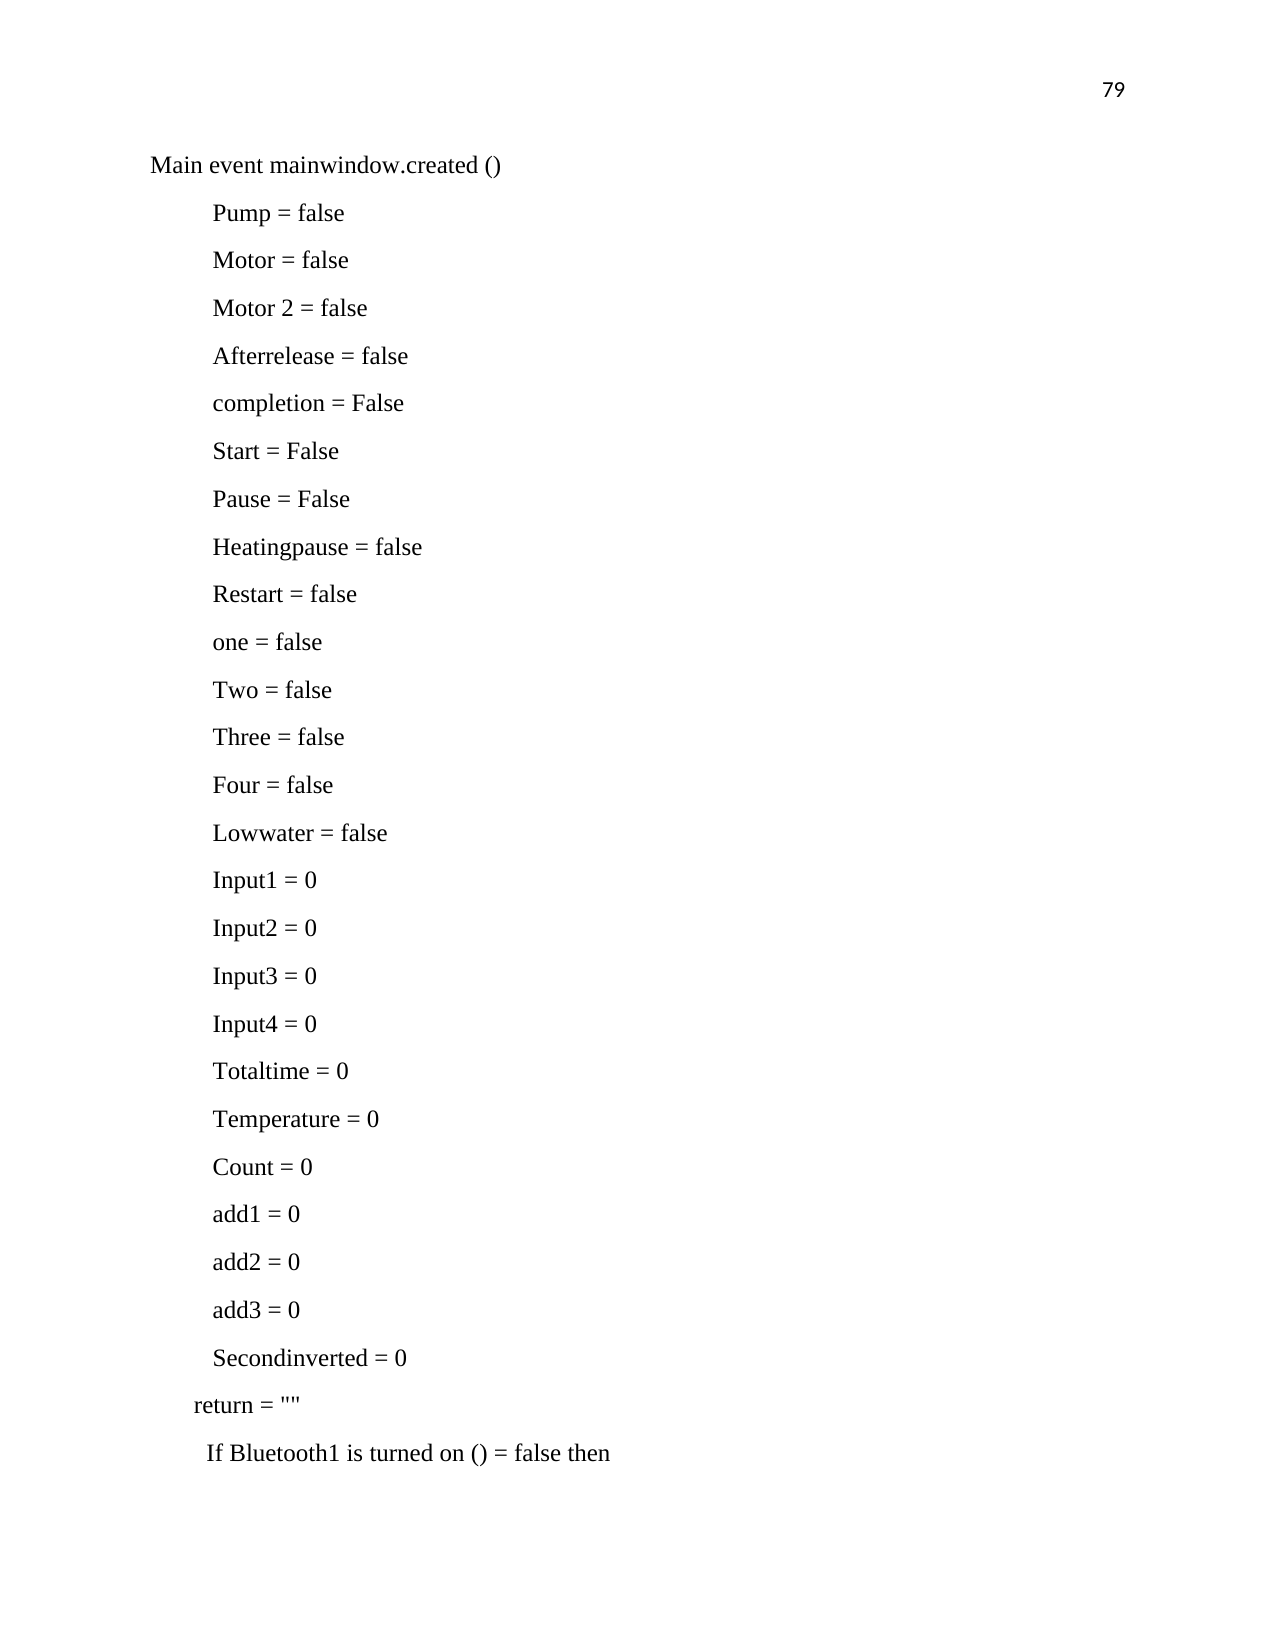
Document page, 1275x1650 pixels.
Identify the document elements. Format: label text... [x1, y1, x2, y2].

text completion = False [150, 388, 1125, 417]
text return = "" [150, 1390, 1125, 1419]
text If Bluetooth1 is turned on () = false then [150, 1438, 1125, 1467]
text Totaltime = 0 [150, 1056, 1125, 1085]
text Lowwater = false [150, 818, 1125, 847]
text Main event mainwindow.created () [150, 150, 1125, 179]
text one = false [150, 627, 1125, 656]
text add3 = 0 [150, 1295, 1125, 1324]
text Start = False [150, 436, 1125, 465]
text Heatingpause = false [150, 532, 1125, 560]
text Four = false [150, 770, 1125, 799]
text Pump = false [150, 198, 1125, 226]
text Restart = false [150, 579, 1125, 608]
text Temperature = 0 [150, 1104, 1125, 1133]
text Afterrelease = false [150, 341, 1125, 369]
text Input3 = 0 [150, 961, 1125, 990]
text Pause = False [150, 484, 1125, 513]
text Secondinverted = 0 [150, 1343, 1125, 1371]
text Motor 2 = false [150, 293, 1125, 322]
text Three = false [150, 722, 1125, 751]
text Two = false [150, 675, 1125, 703]
text Input1 = 0 [150, 866, 1125, 894]
text Count = 0 [150, 1152, 1125, 1181]
text add2 = 0 [150, 1247, 1125, 1276]
text Motor = false [150, 245, 1125, 274]
text add1 = 0 [150, 1199, 1125, 1228]
text Input4 = 0 [150, 1009, 1125, 1037]
text Input2 = 0 [150, 913, 1125, 942]
